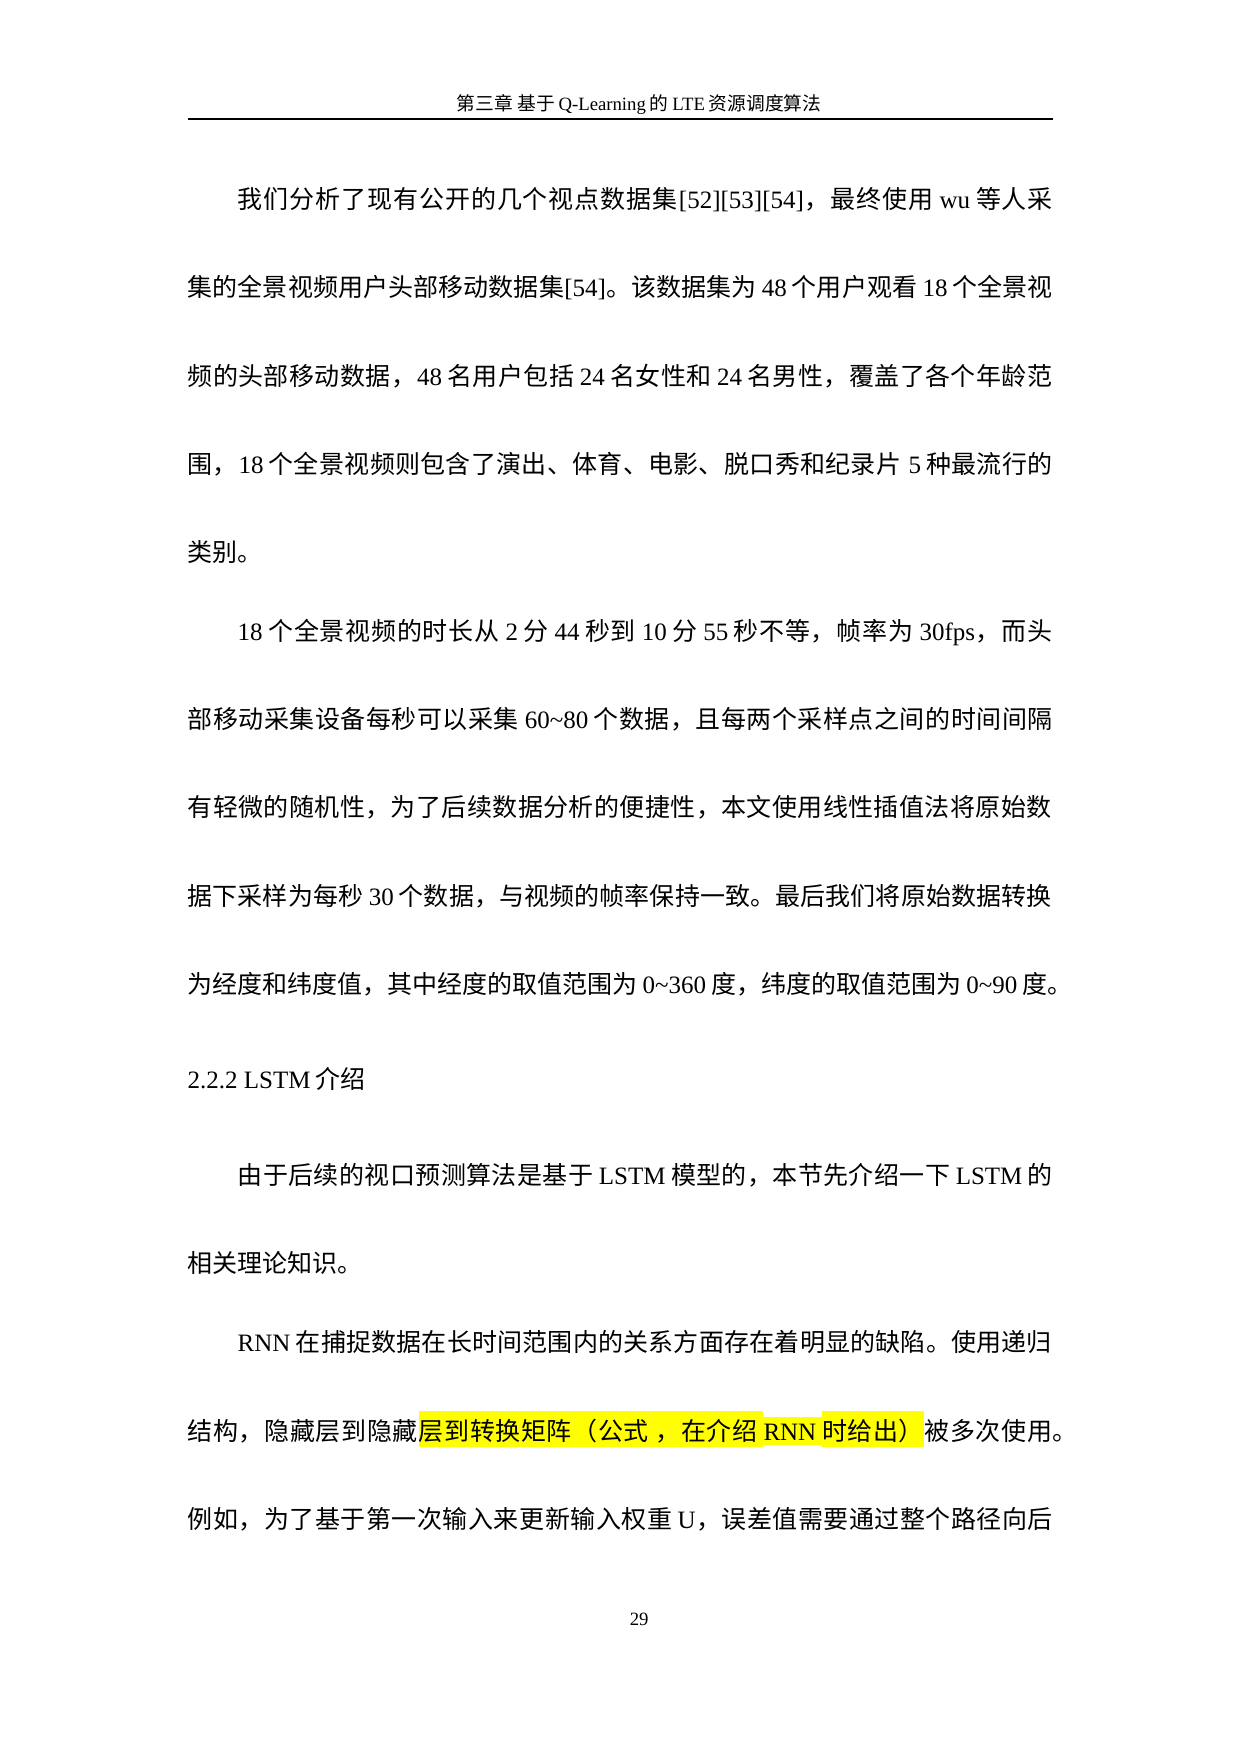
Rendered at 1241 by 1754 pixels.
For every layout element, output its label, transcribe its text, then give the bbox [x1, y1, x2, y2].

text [187, 1307, 1053, 1551]
text 由于后续的视口预测算法是基于LSTM模型的，本节先介绍一下LSTM的相关理论知识。 [187, 1140, 1053, 1296]
subtitle 2.2.2 LSTM介绍 [187, 1044, 1053, 1112]
text 我们分析了现有公开的几个视点数据集[52][53][54]，最终使用wu等人采集的全景视频用户头部移动数据集[54]。该数据集为48个用户观看18个全景视频的头部移动数据，48名用户包括24名女性和24名男性，覆盖了各个年龄范围，18个全景视频则包含了演出、体育、电影、脱口秀和纪录片5种最流行的类别。 [187, 164, 1053, 585]
text 18个全景视频的时长从2分44秒到10分55秒不等，帧率为30fps，而头部移动采集设备每秒可以采集60~80个数据，且每两个采样点之间的时间间隔有轻微的随机性，为了后续数据分析的便捷性，本文使用线性插值法将原始数据下采样为每秒30个数据，与视频的帧率保持一致。最后我们将原始数据转换为经度和纬度值，其中经度的取值范围为0~360度，纬度的取值范围为0~90度。 [187, 596, 1053, 1016]
